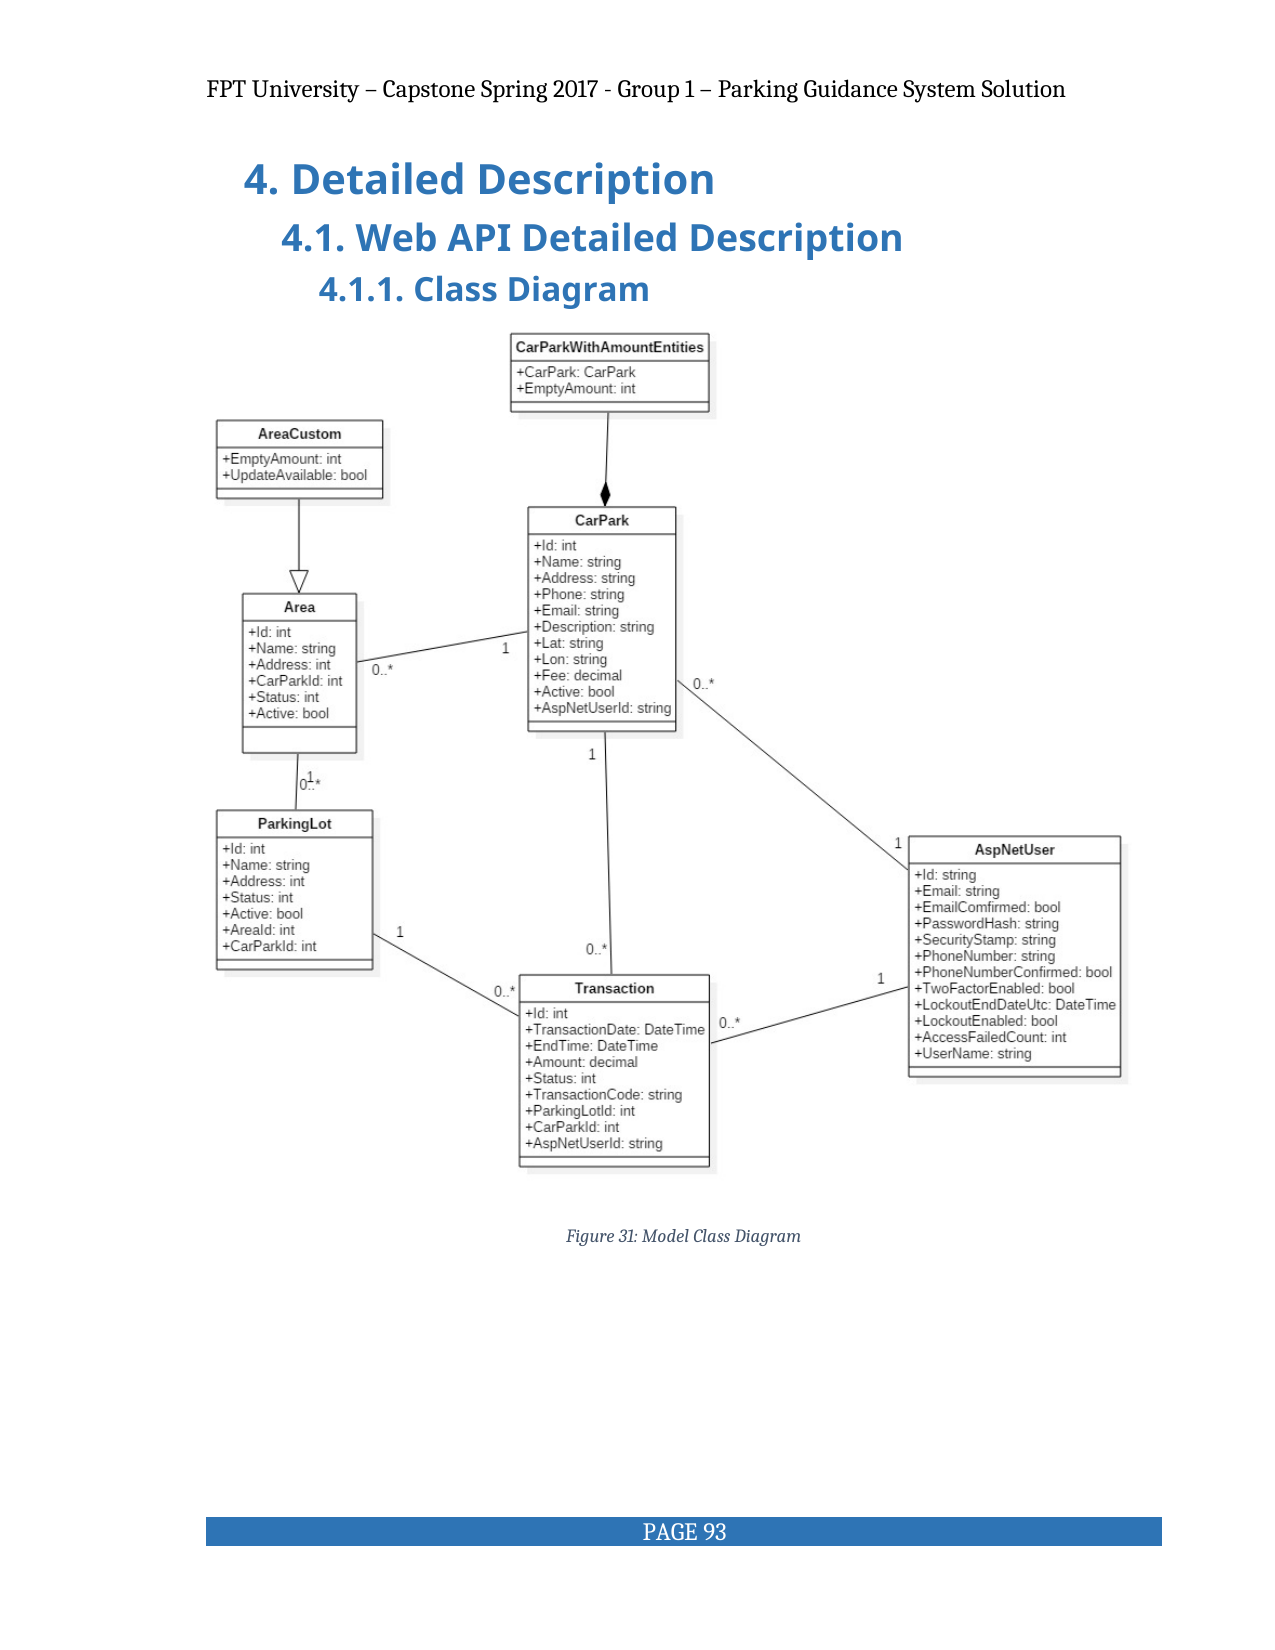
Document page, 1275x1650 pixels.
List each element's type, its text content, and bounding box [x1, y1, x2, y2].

text Figure 31: Model Class Diagram [206, 1226, 1162, 1247]
subtitle Web API Detailed Description [206, 211, 1162, 262]
picture [206, 324, 1163, 1210]
subtitle Class Diagram [206, 266, 1162, 312]
subtitle Detailed Description [206, 150, 1162, 207]
